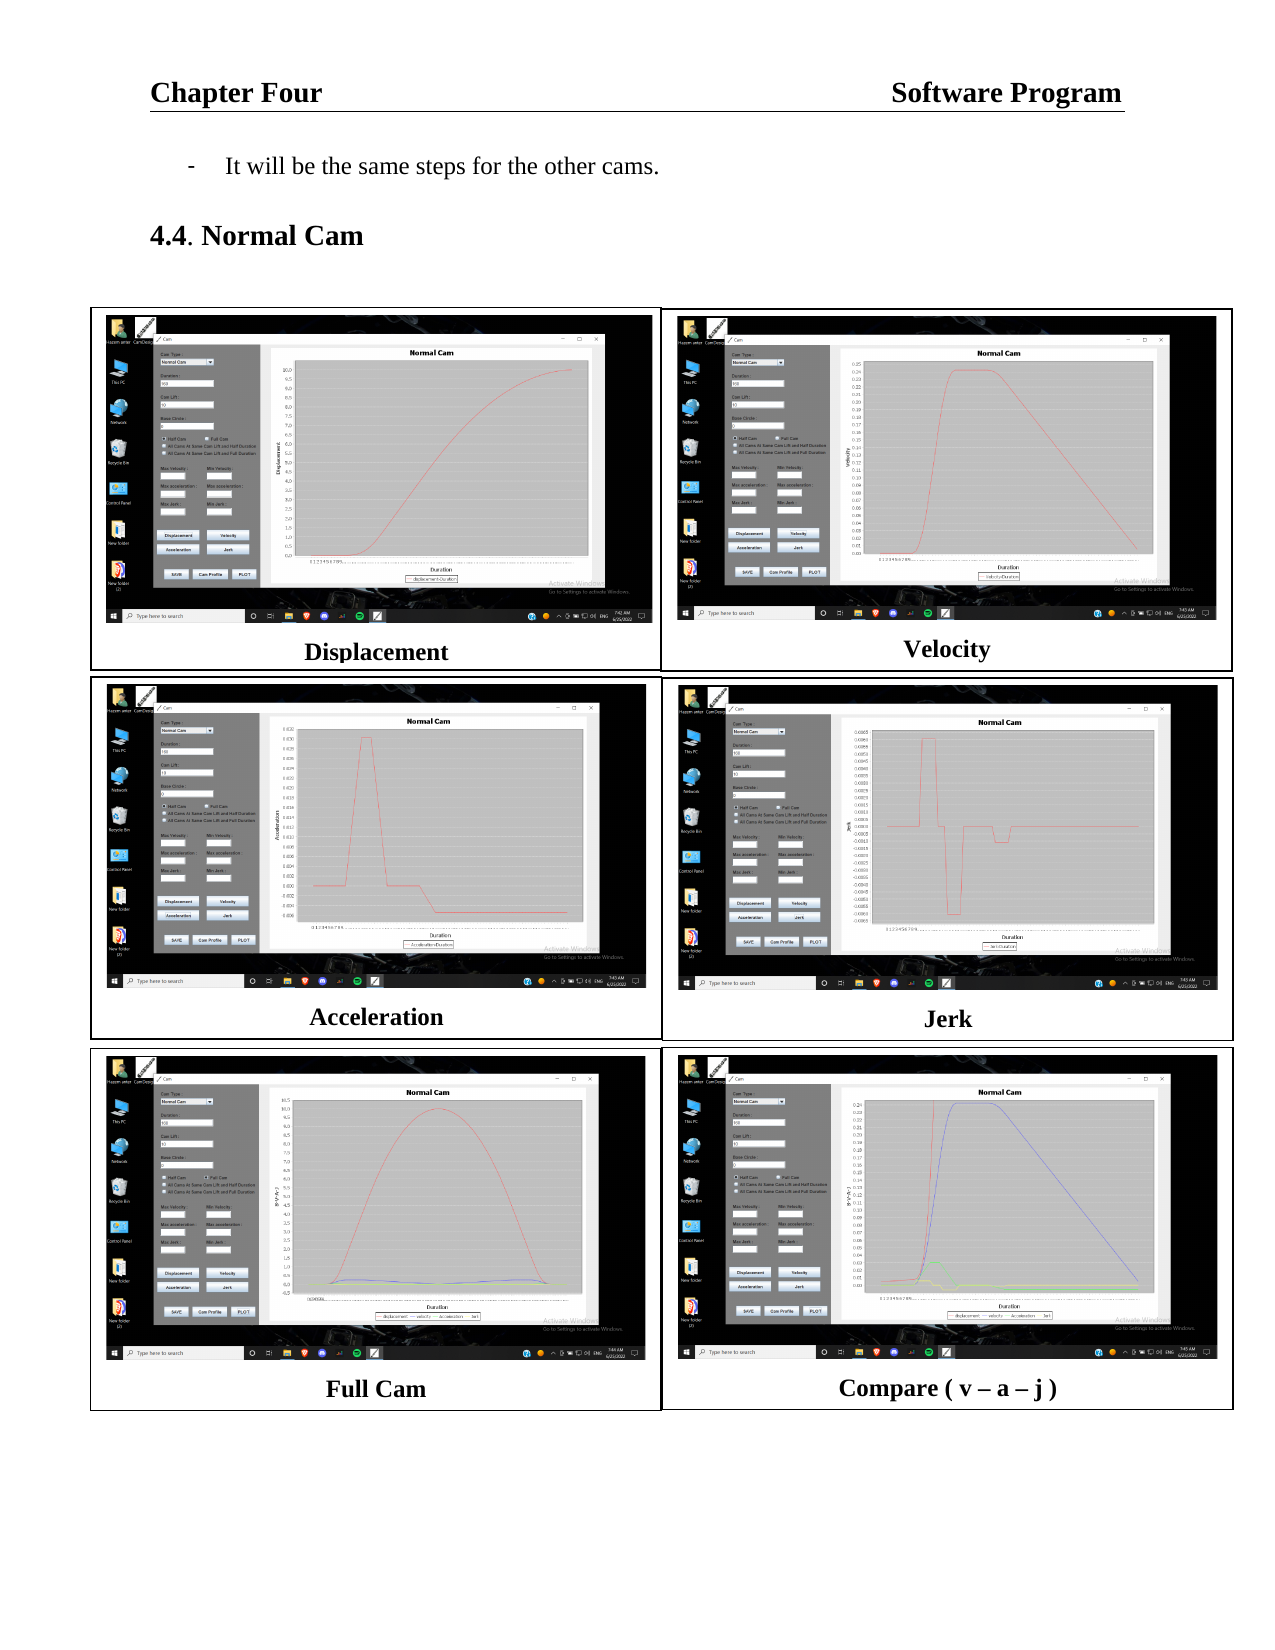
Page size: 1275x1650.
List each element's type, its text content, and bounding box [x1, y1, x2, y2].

picture [106, 315, 653, 623]
list 4.4. Normal Cam [150, 218, 1125, 252]
list It will be the same steps for the other cams. [187, 150, 1125, 181]
picture [106, 684, 647, 988]
picture [106, 1056, 646, 1360]
picture [677, 316, 1217, 620]
picture [678, 685, 1218, 990]
picture [678, 1055, 1218, 1359]
